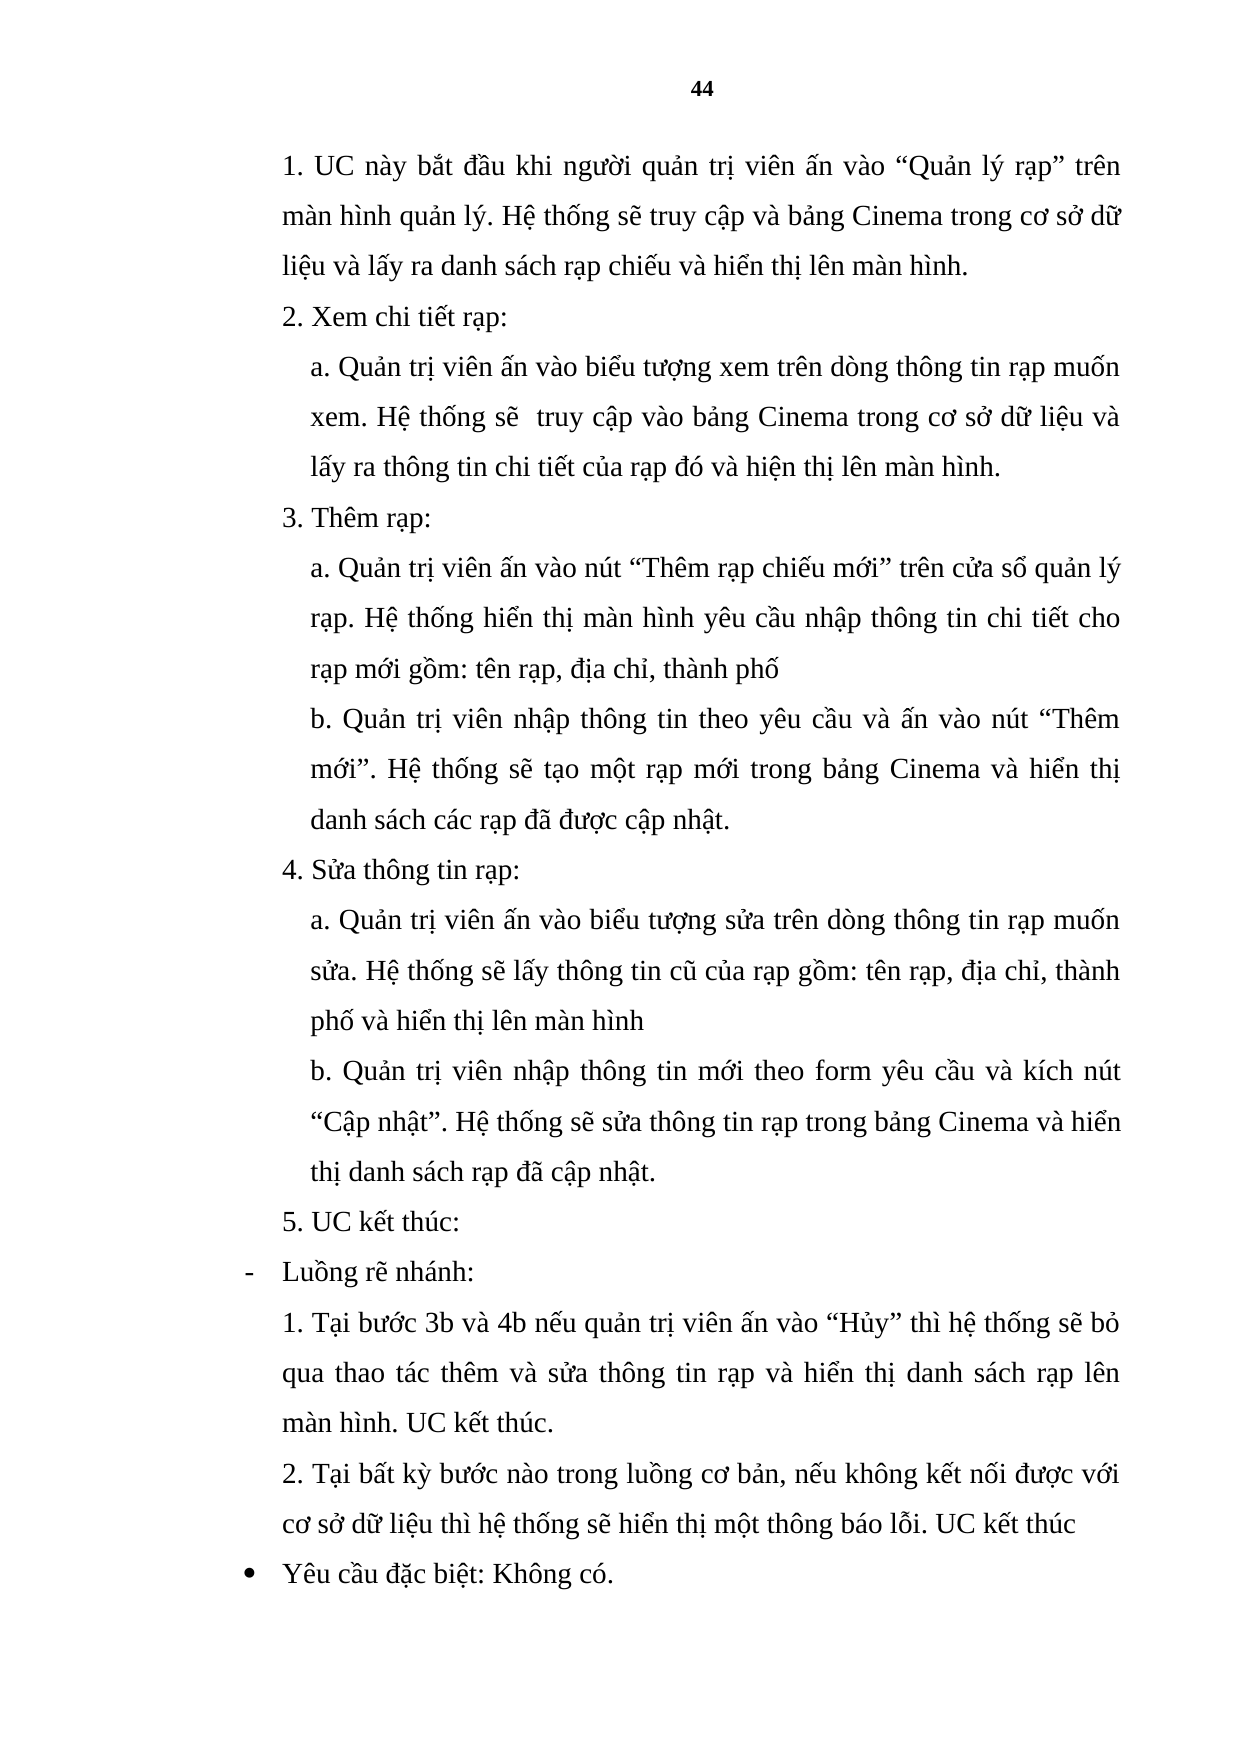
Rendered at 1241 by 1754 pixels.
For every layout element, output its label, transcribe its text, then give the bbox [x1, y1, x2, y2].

text a. Quản trị viên ấn vào nút “Thêm rạp chiếu mới” trên cửa sổ quản lý rạp. Hệ thống hiển thị màn hình yêu cầu nhập thông tin chi tiết cho rạp mới gồm: tên rạp, địa chỉ, thành phố [310, 550, 1122, 684]
text a. Quản trị viên ấn vào biểu tượng sửa trên dòng thông tin rạp muốn sửa. Hệ thống sẽ lấy thông tin cũ của rạp gồm: tên rạp, địa chỉ, thành phố và hiển thị lên màn hình [310, 902, 1122, 1037]
text b. Quản trị viên nhập thông tin theo yêu cầu và ấn vào nút “Thêm mới”. Hệ thống sẽ tạo một rạp mới trong bảng Cinema và hiển thị danh sách các rạp đã được cập nhật. [310, 701, 1122, 835]
list 2. Xem chi tiết rạp: [282, 299, 1122, 332]
text 3. Thêm rạp: [207, 500, 1122, 533]
list 1. Tại bước 3b và 4b nếu quản trị viên ấn vào “Hủy” thì hệ thống sẽ bỏ qua thao tác thêm và sửa thông tin rạp và hiển thị danh sách rạp lên màn hình. UC kết thúc. [282, 1305, 1122, 1439]
list Yêu cầu đặc biệt: Không có. [244, 1556, 1122, 1590]
list a. Quản trị viên ấn vào biểu tượng xem trên dòng thông tin rạp muốn xem. Hệ thống sẽ truy cập vào bảng Cinema trong cơ sở dữ liệu và lấy ra thông tin chi tiết của rạp đó và hiện thị lên màn hình. [310, 349, 1122, 483]
list Luồng rẽ nhánh: [244, 1254, 1122, 1288]
list 2. Tại bất kỳ bước nào trong luồng cơ bản, nếu không kết nối được với cơ sở dữ liệu thì hệ thống sẽ hiển thị một thông báo lỗi. UC kết thúc [282, 1456, 1122, 1540]
text 5. UC kết thúc: [207, 1204, 1122, 1238]
text 4. Sửa thông tin rạp: [207, 852, 1122, 886]
text b. Quản trị viên nhập thông tin mới theo form yêu cầu và kích nút “Cập nhật”. Hệ thống sẽ sửa thông tin rạp trong bảng Cinema và hiển thị danh sách rạp đã cập nhật. [310, 1053, 1122, 1187]
list 1. UC này bắt đầu khi người quản trị viên ấn vào “Quản lý rạp” trên màn hình quản lý. Hệ thống sẽ truy cập và bảng Cinema trong cơ sở dữ liệu và lấy ra danh sách rạp chiếu và hiển thị lên màn hình. [282, 148, 1122, 282]
